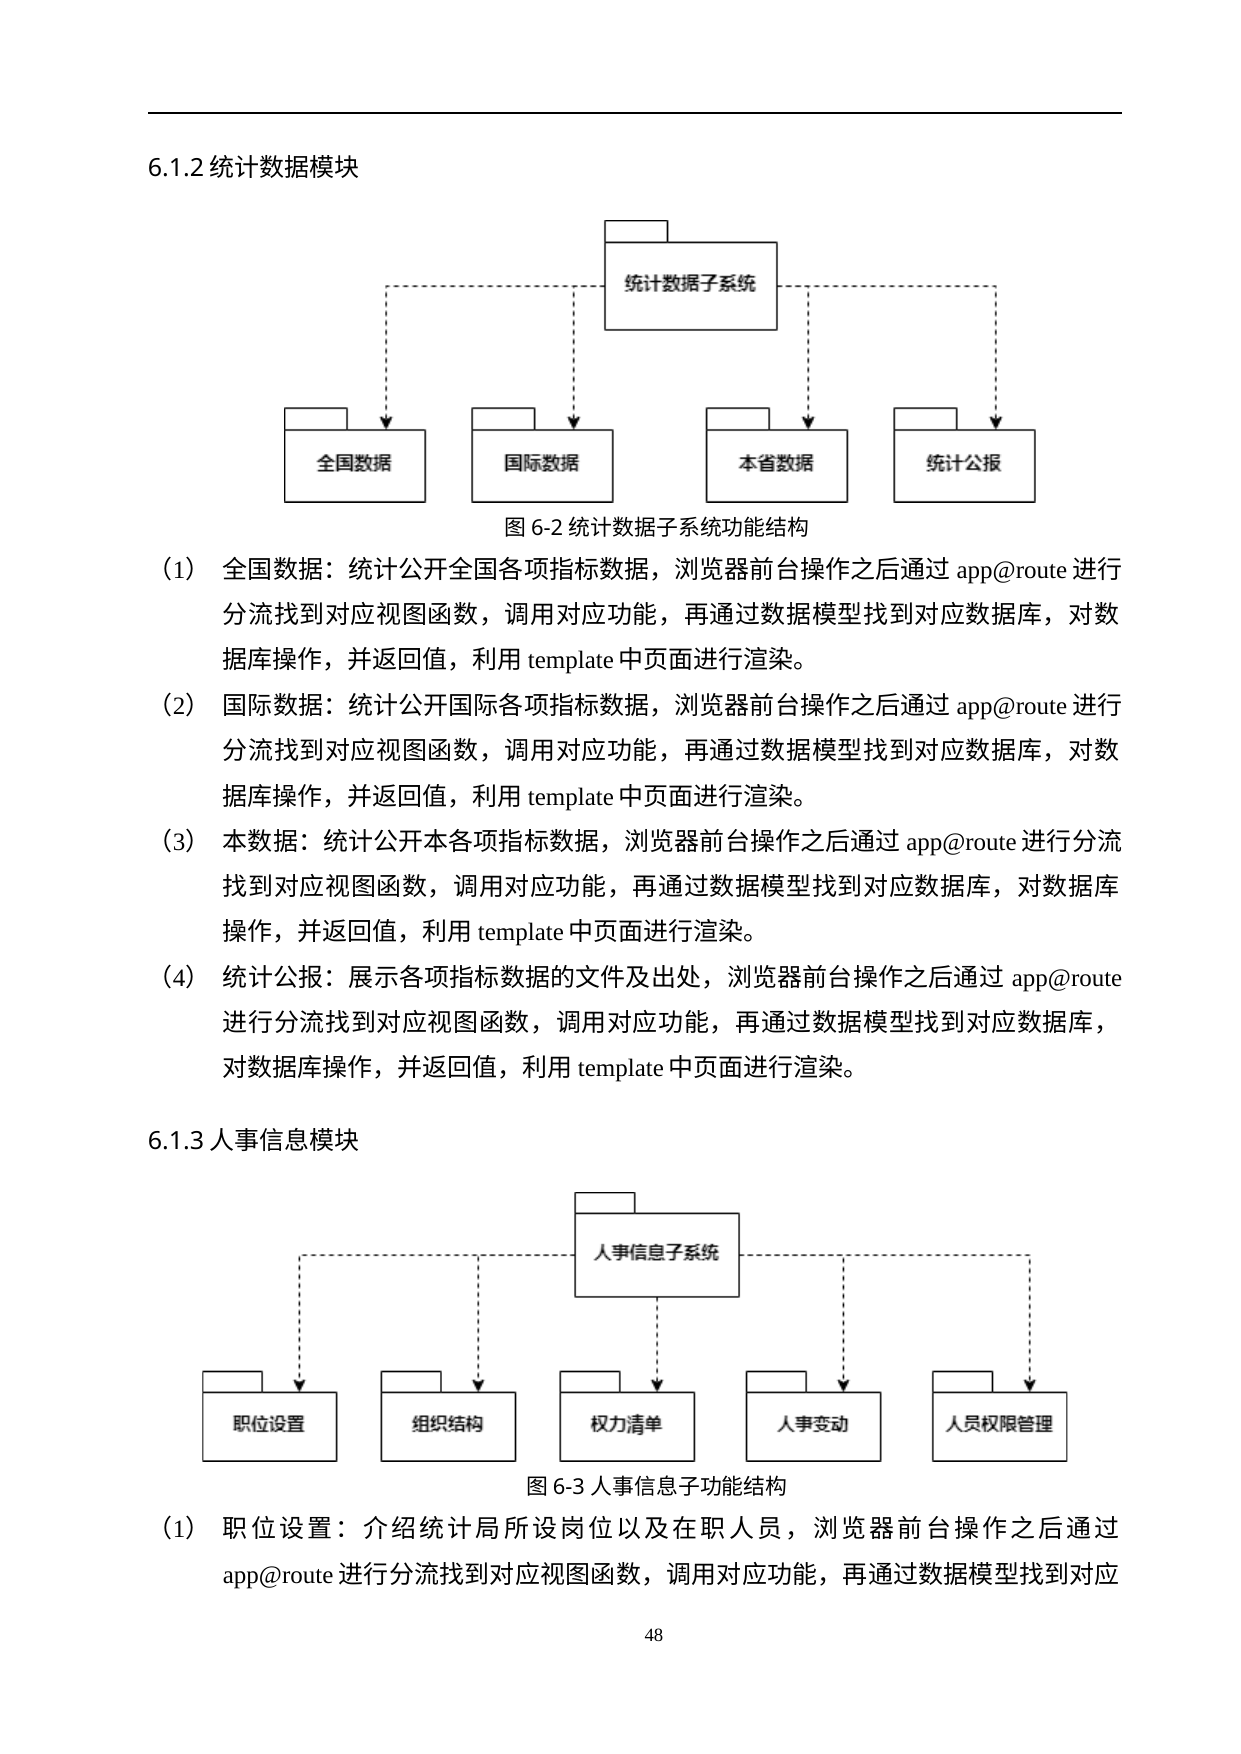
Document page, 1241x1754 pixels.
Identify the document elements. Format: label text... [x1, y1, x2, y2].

text 图6-2 统计数据子系统功能结构 [148, 510, 1122, 541]
subtitle 6.1.2统计数据模块 [148, 148, 1122, 184]
text 图6-3 人事信息子功能结构 [148, 1469, 1122, 1501]
list 本数据：统计公开本各项指标数据，浏览器前台操作之后通过app@route进行分流找到对应视图函数，调用对应功能，再通过数据模型找到对应数据库，对数据库操作，并返回值，利用template中页面进行渲染。 [148, 821, 1122, 948]
picture [202, 1192, 1068, 1462]
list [148, 1509, 1122, 1590]
list 全国数据：统计公开全国各项指标数据，浏览器前台操作之后通过app@route进行分流找到对应视图函数，调用对应功能，再通过数据模型找到对应数据库，对数据库操作，并返回值，利用template中页面进行渲染。 [148, 549, 1122, 676]
picture [284, 220, 1036, 503]
list 统计公报：展示各项指标数据的文件及出处，浏览器前台操作之后通过app@route进行分流找到对应视图函数，调用对应功能，再通过数据模型找到对应数据库，对数据库操作，并返回值，利用template中页面进行渲染。 [148, 957, 1122, 1084]
list 国际数据：统计公开国际各项指标数据，浏览器前台操作之后通过app@route进行分流找到对应视图函数，调用对应功能，再通过数据模型找到对应数据库，对数据库操作，并返回值，利用template中页面进行渲染。 [148, 685, 1122, 812]
subtitle 6.1.3人事信息模块 [148, 1120, 1122, 1156]
